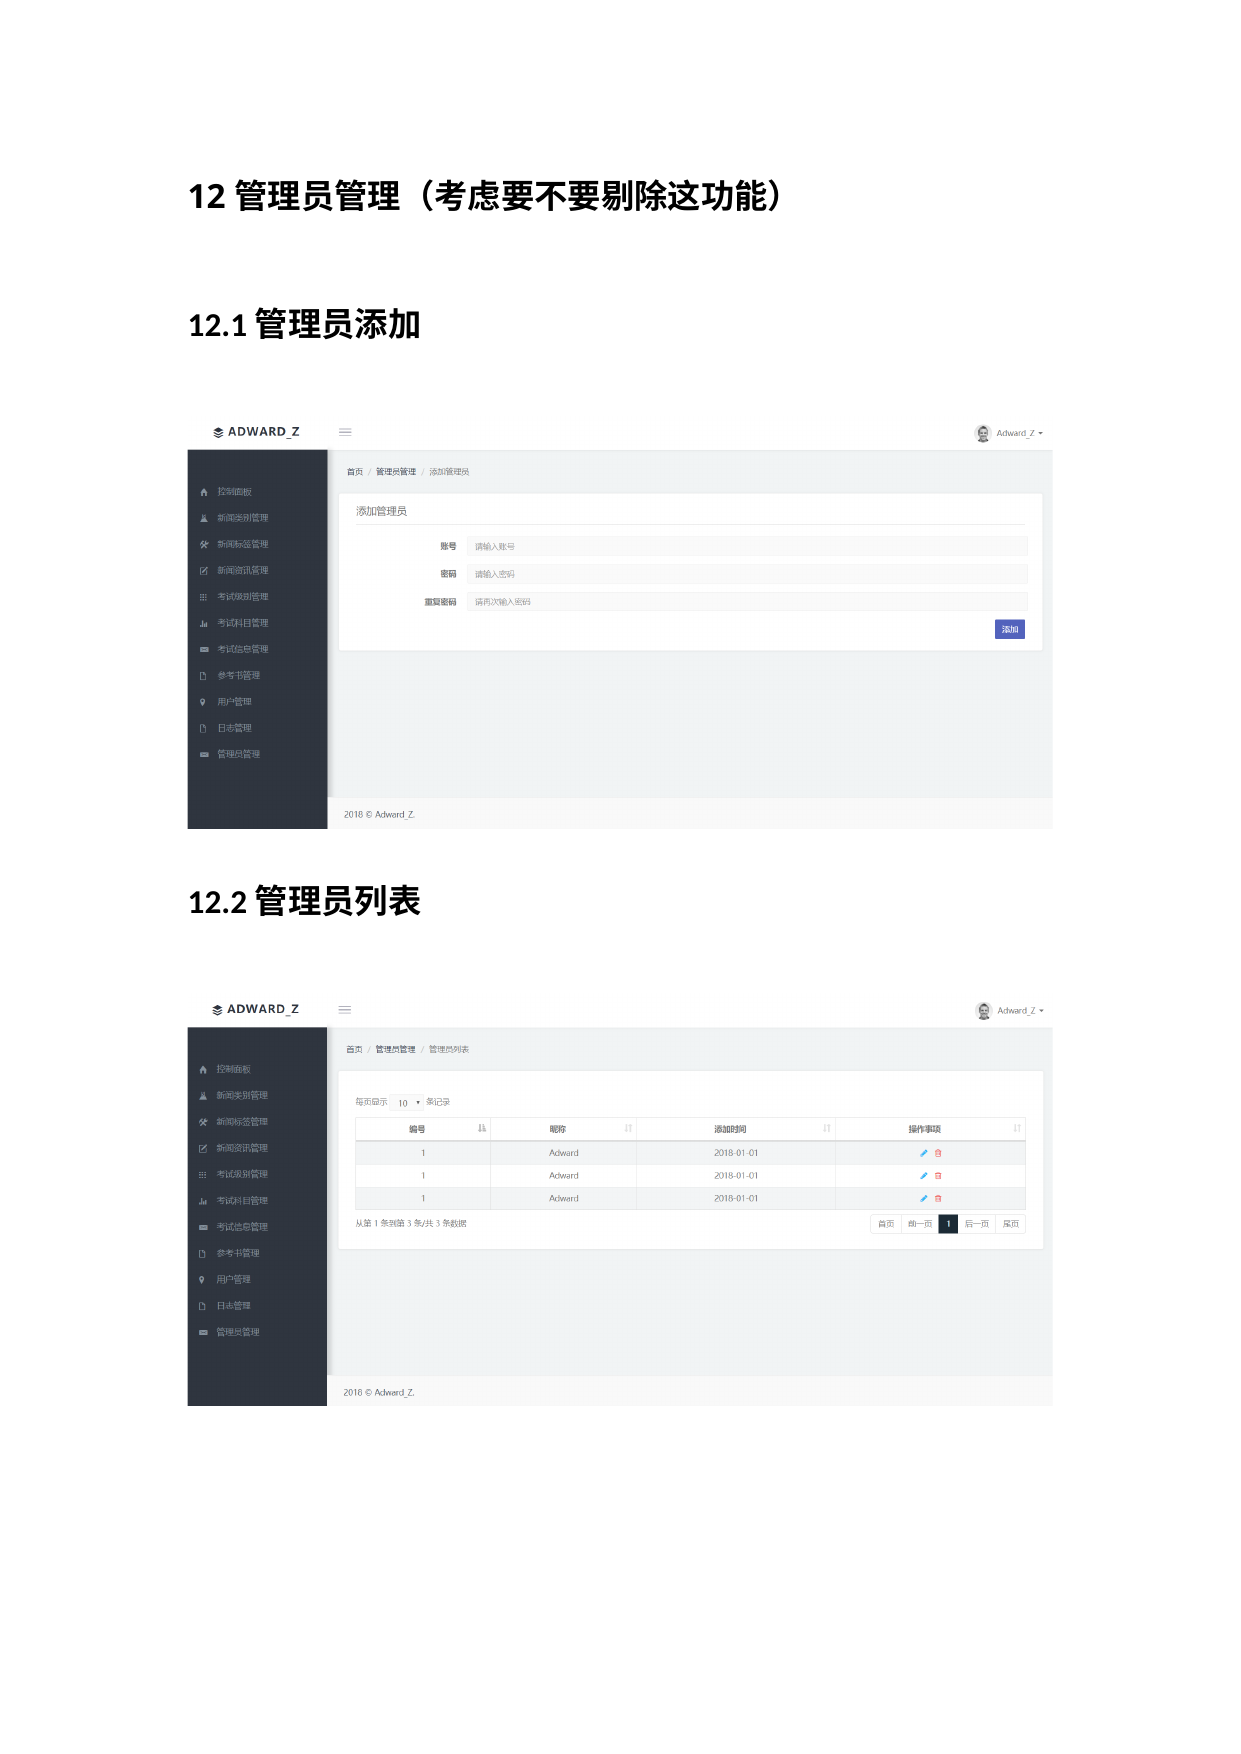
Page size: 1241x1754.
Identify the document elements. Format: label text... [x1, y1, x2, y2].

subtitle 12 管理员管理（考虑要不要剔除这功能） [187, 162, 1053, 227]
subtitle 12.2 管理员列表 [187, 866, 1053, 931]
subtitle 12.1 管理员添加 [187, 289, 1053, 354]
picture [187, 416, 1053, 829]
picture [187, 993, 1053, 1406]
